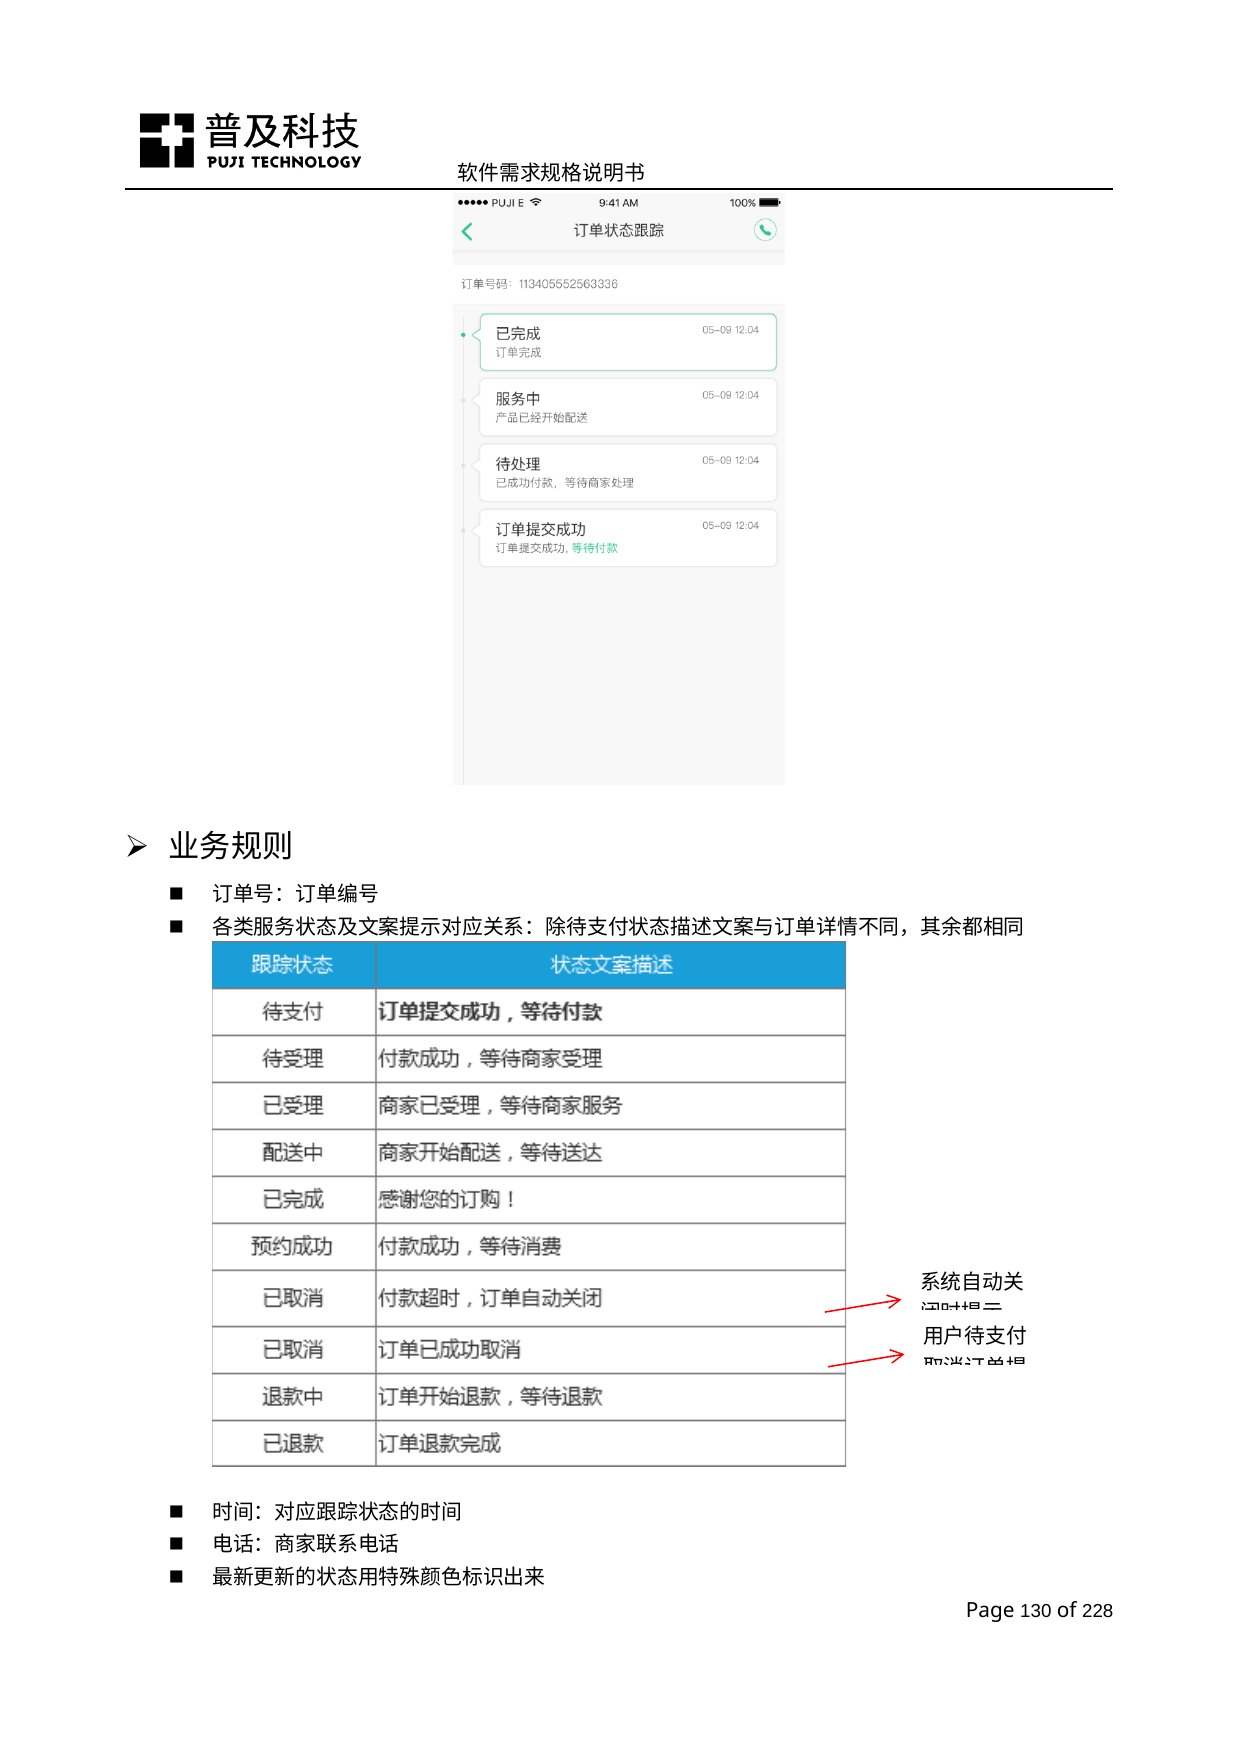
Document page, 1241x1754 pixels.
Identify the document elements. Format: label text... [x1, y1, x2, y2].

list 订单号：订单编号 [168, 876, 1113, 909]
list 电话：商家联系电话 [168, 1526, 1113, 1559]
picture [212, 941, 847, 1467]
picture [124, 103, 365, 180]
list 最新更新的状态用特殊颜色标识出来 [168, 1559, 1113, 1591]
list 业务规则 [124, 811, 1113, 876]
picture [452, 193, 785, 785]
list 时间：对应跟踪状态的时间 [168, 1494, 1113, 1526]
list 各类服务状态及文案提示对应关系：除待支付状态描述文案与订单详情不同，其余都相同 [168, 909, 1113, 941]
